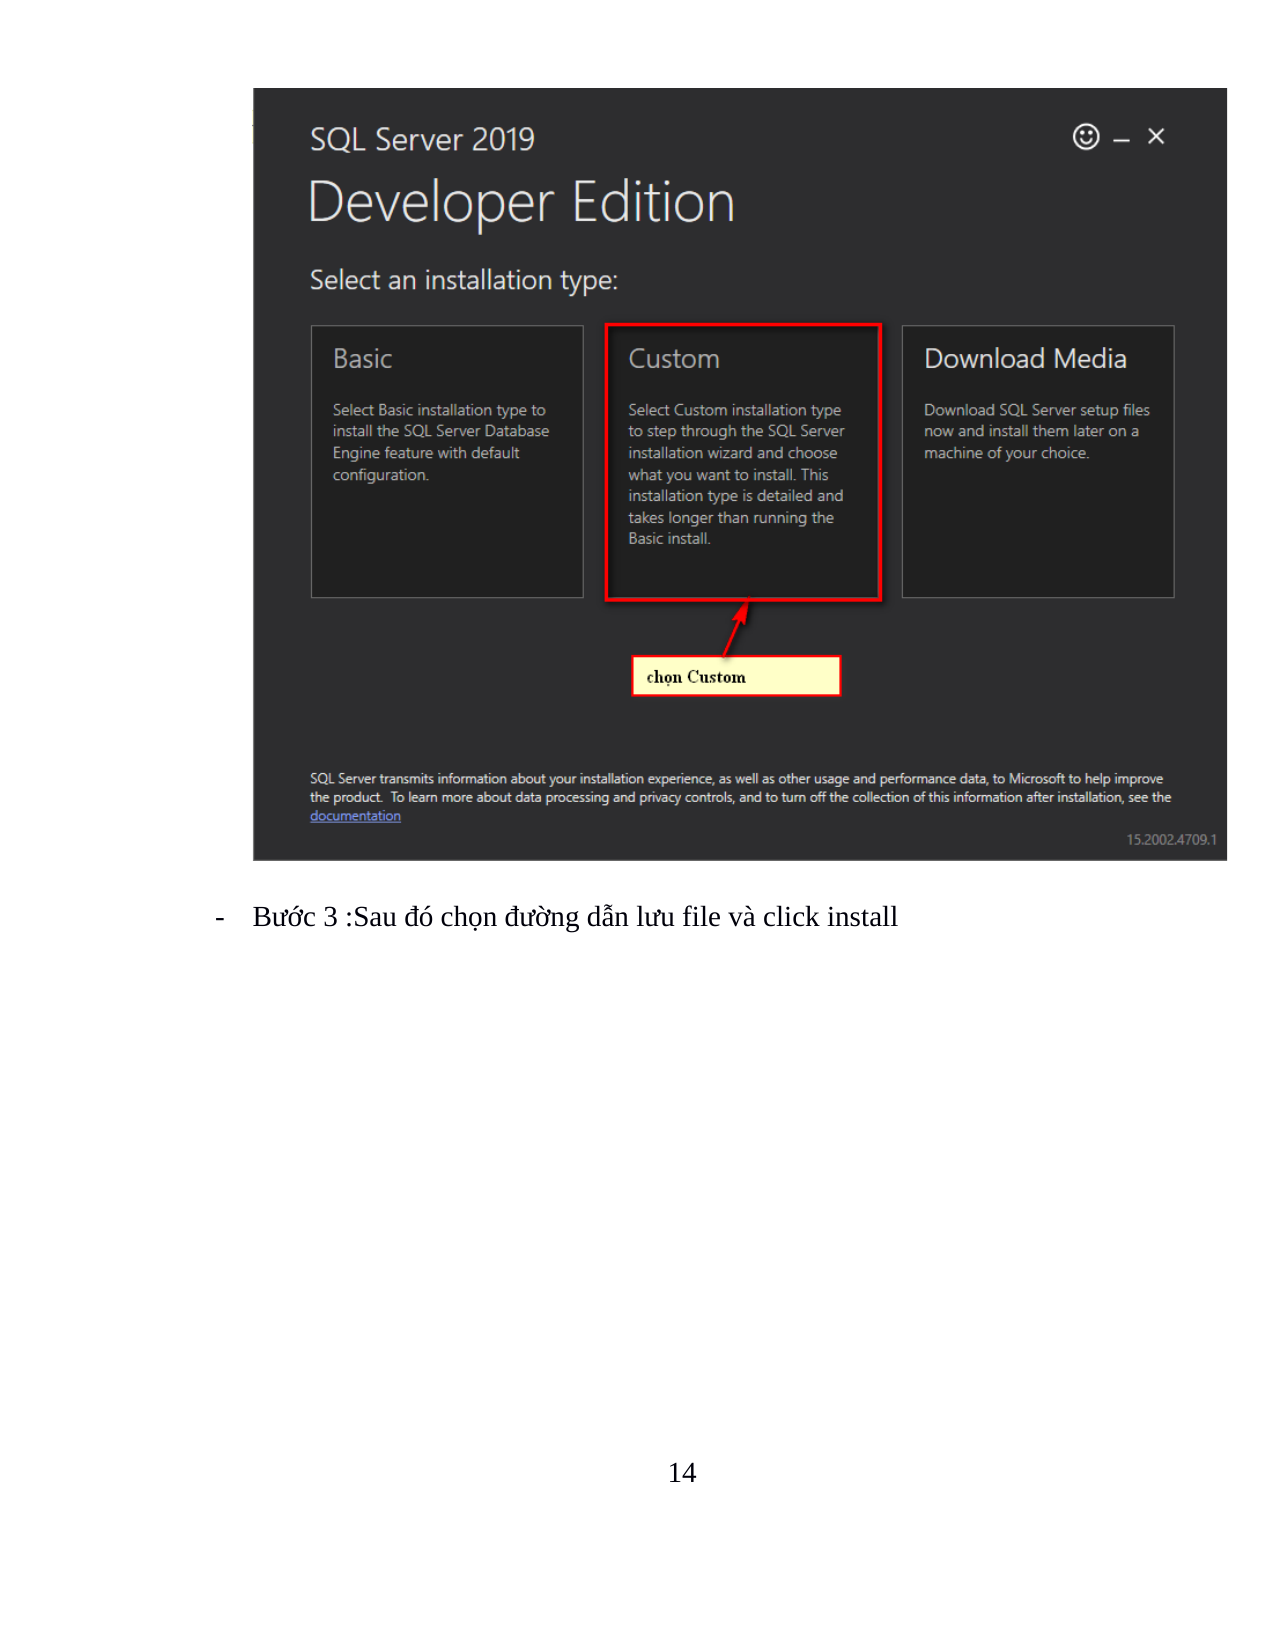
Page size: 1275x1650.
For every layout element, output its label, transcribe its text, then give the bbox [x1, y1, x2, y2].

picture [252, 88, 1228, 861]
list Bước 3 :Sau đó chọn đường dẫn lưu file và click install [215, 899, 1186, 933]
